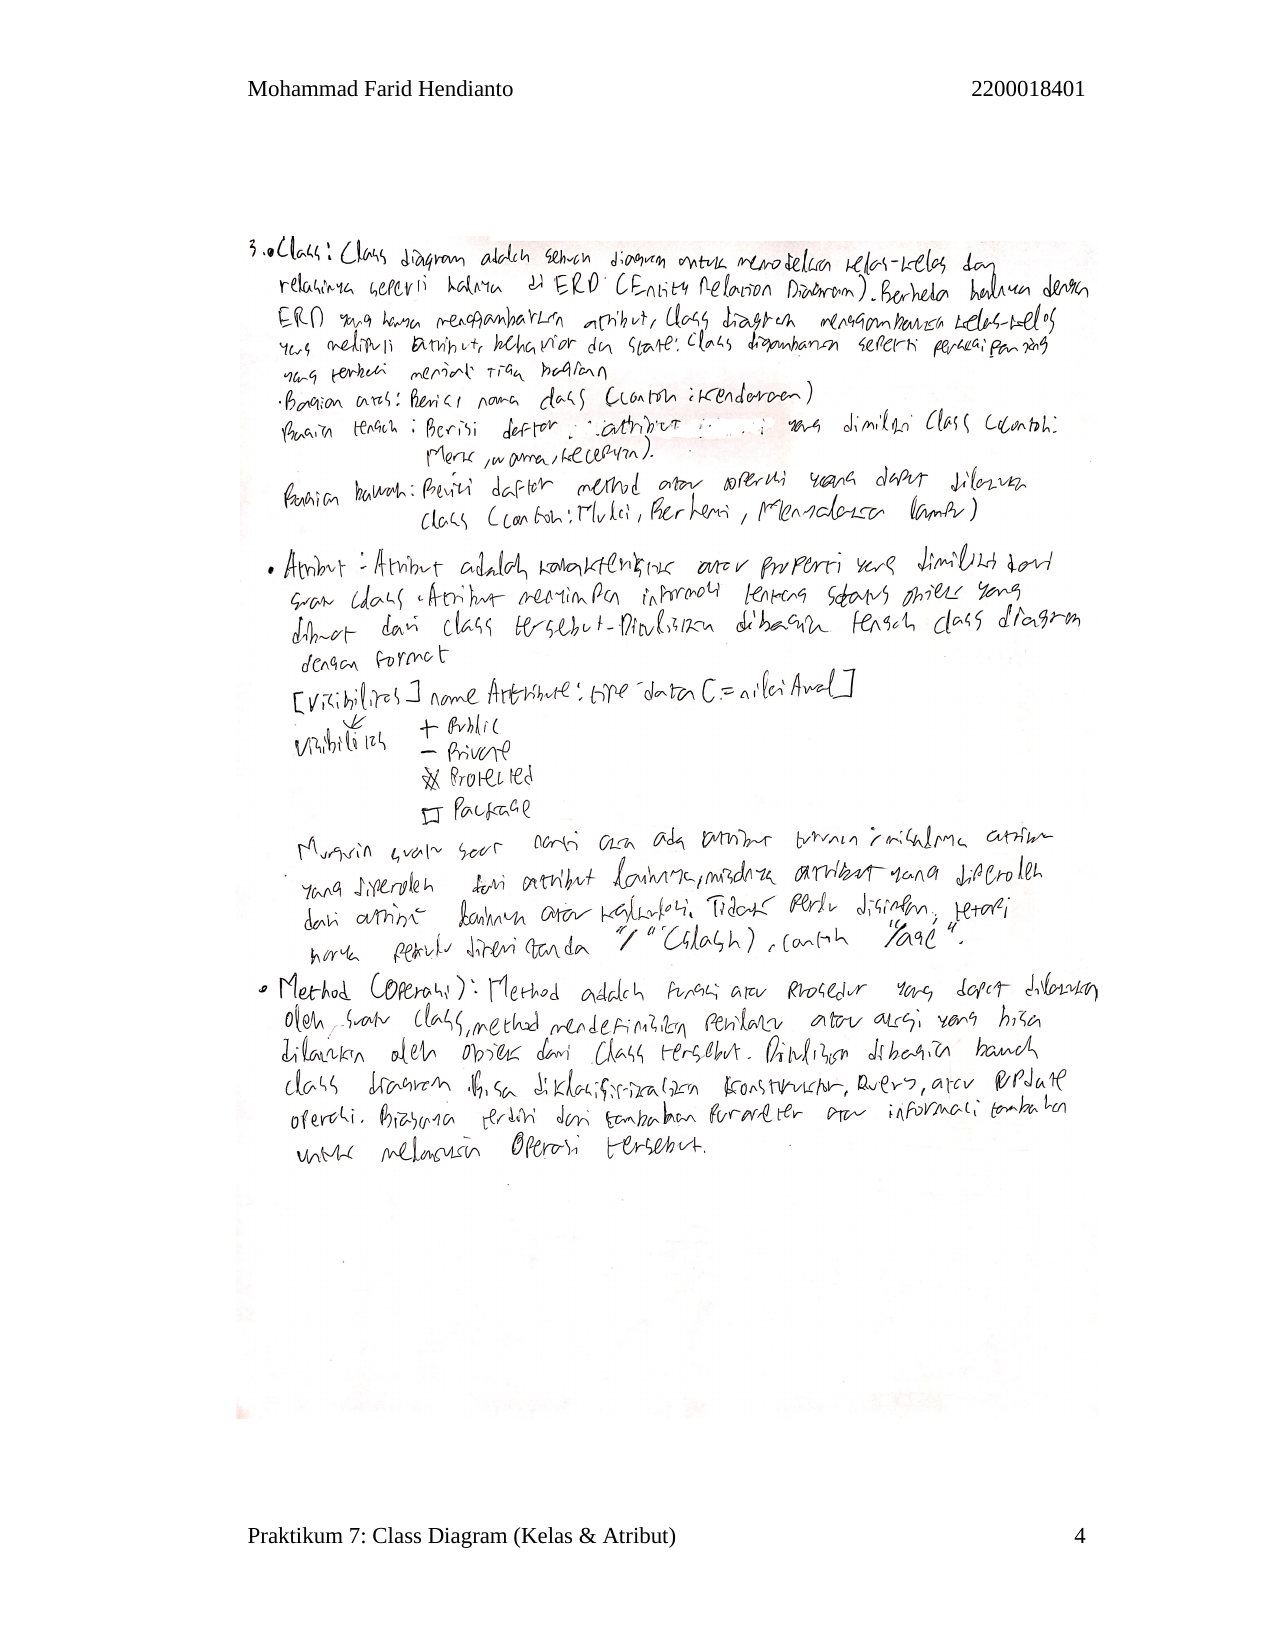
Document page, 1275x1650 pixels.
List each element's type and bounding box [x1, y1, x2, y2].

picture [236, 236, 1098, 1419]
